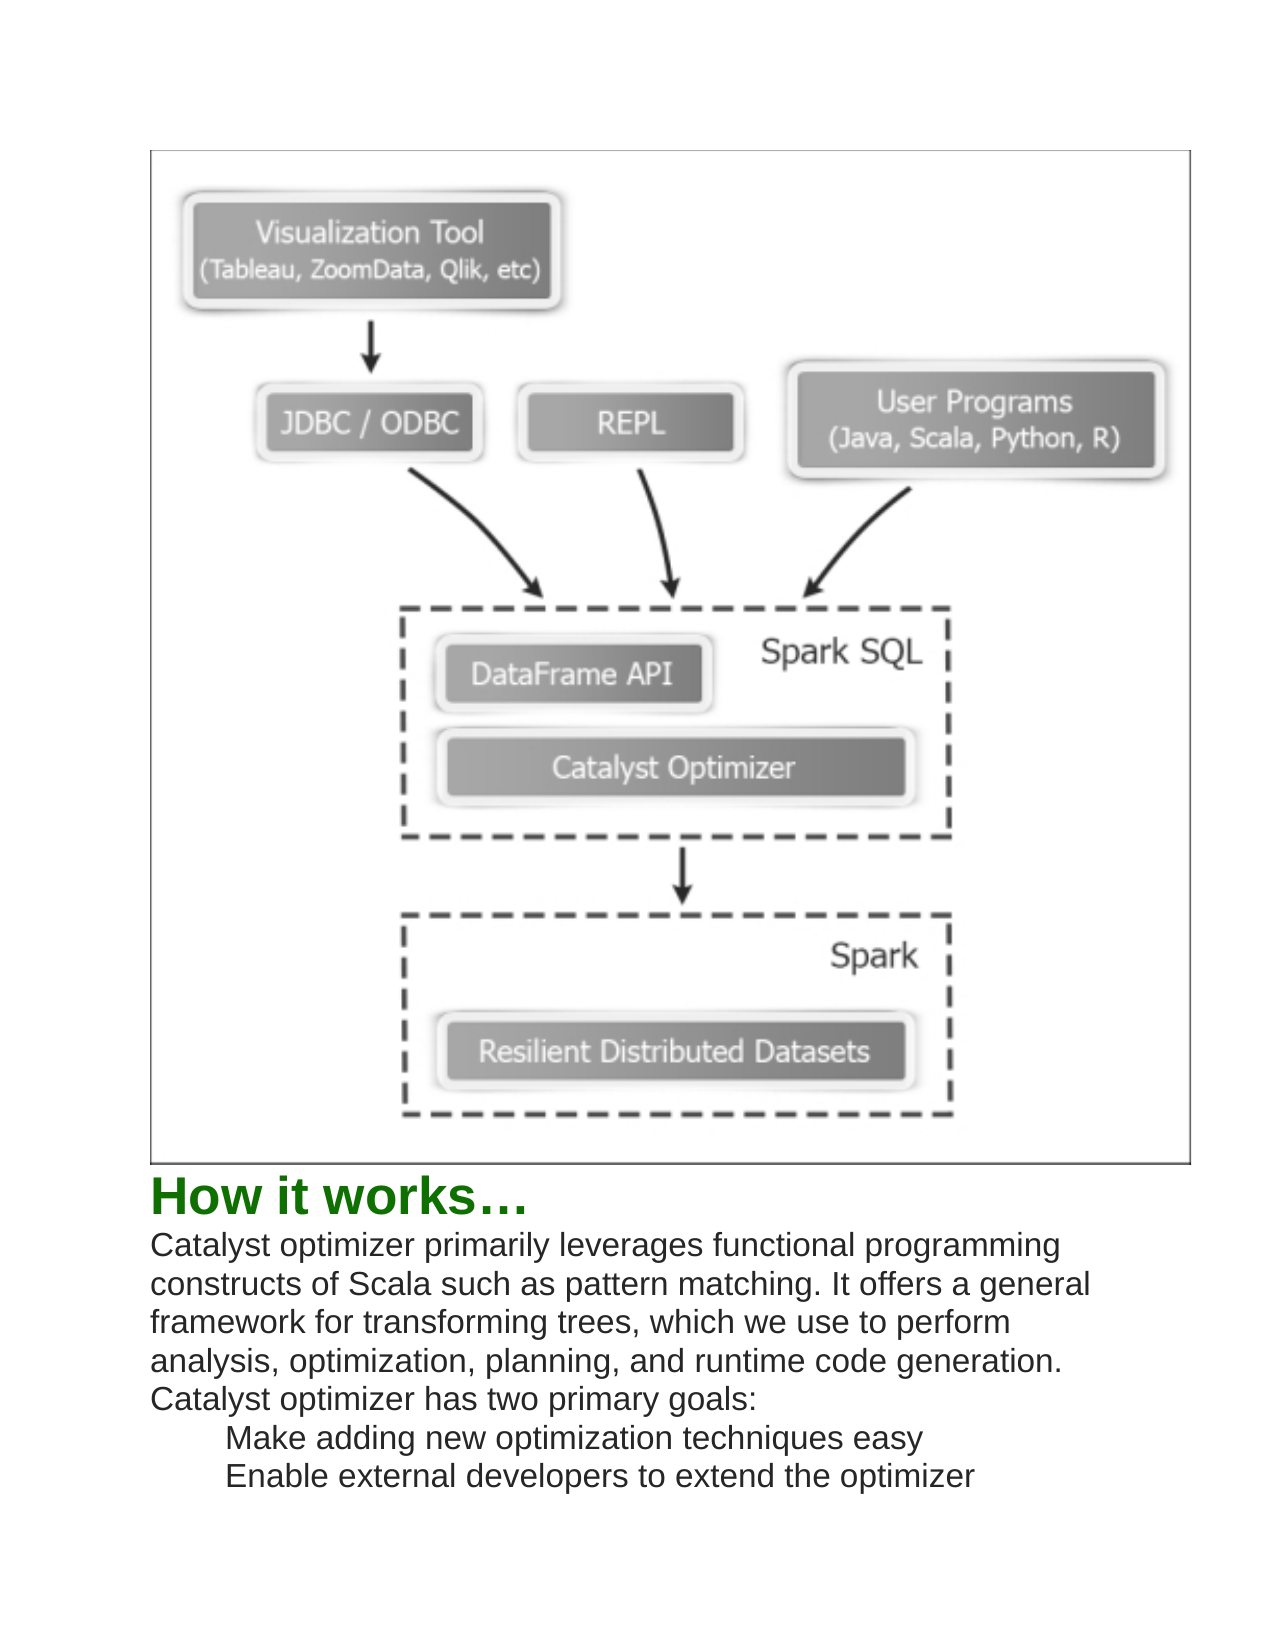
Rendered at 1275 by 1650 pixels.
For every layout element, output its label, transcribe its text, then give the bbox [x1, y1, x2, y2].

text Catalyst optimizer primarily leverages functional programming constructs of Scala such as pattern matching. It offers a general framework for transforming trees, which we use to perform analysis, optimization, planning, and runtime code generation. [150, 1226, 1125, 1379]
list Make adding new optimization techniques easy [150, 1418, 1125, 1456]
picture [150, 150, 1192, 1165]
text How it works… [150, 1165, 1125, 1226]
list Enable external developers to extend the optimizer [150, 1456, 1125, 1494]
text Catalyst optimizer has two primary goals: [150, 1379, 1125, 1418]
